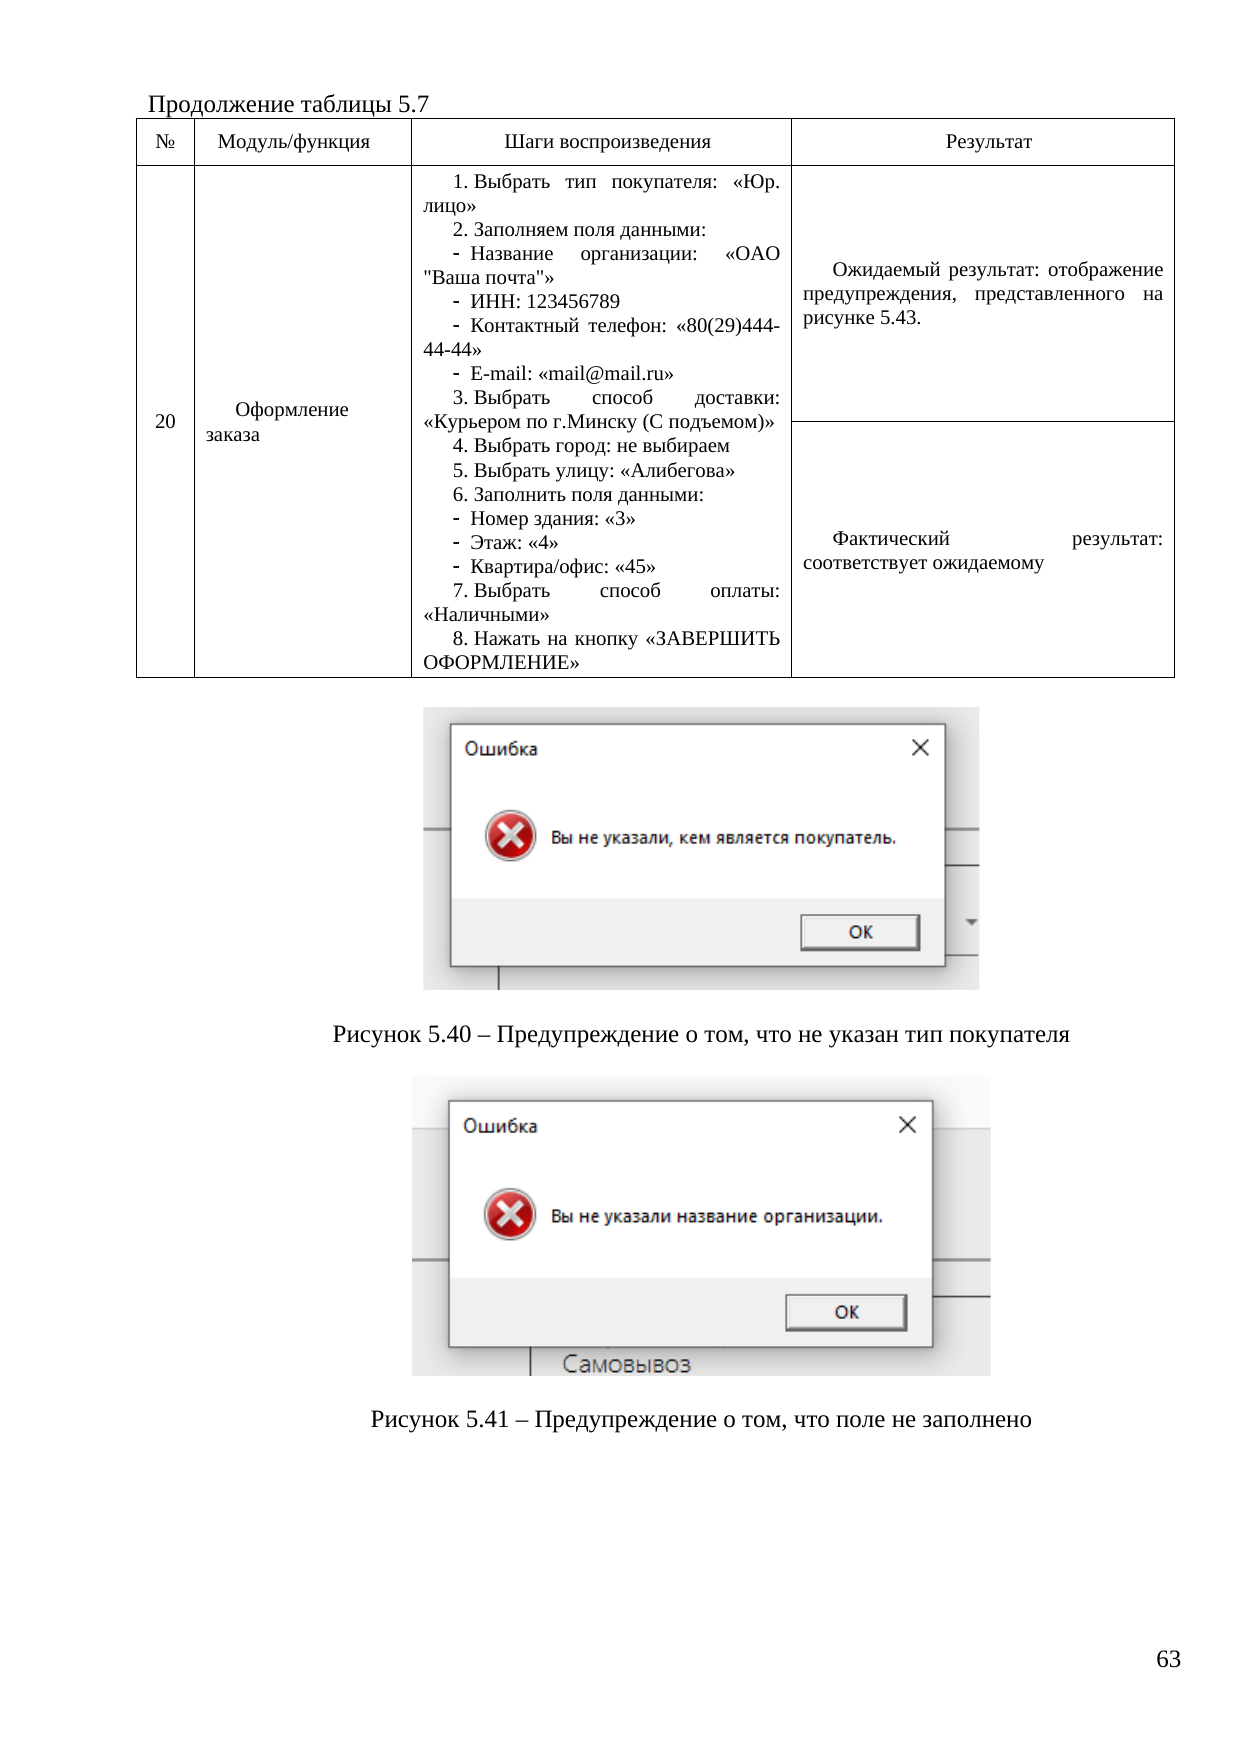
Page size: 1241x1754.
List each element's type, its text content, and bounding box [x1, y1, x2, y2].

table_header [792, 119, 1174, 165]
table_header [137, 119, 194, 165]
picture [412, 1076, 991, 1376]
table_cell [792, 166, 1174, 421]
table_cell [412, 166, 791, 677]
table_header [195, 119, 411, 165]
text Рисунок 5.41 – Предупреждение о том, что поле не заполнено [148, 1404, 1181, 1433]
picture [423, 707, 980, 990]
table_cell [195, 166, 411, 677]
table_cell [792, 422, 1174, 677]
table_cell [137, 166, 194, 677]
text Продолжение таблицы 5.7 [148, 89, 1181, 117]
text Рисунок 5.40 – Предупреждение о том, что не указан тип покупателя [148, 1019, 1181, 1047]
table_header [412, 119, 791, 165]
